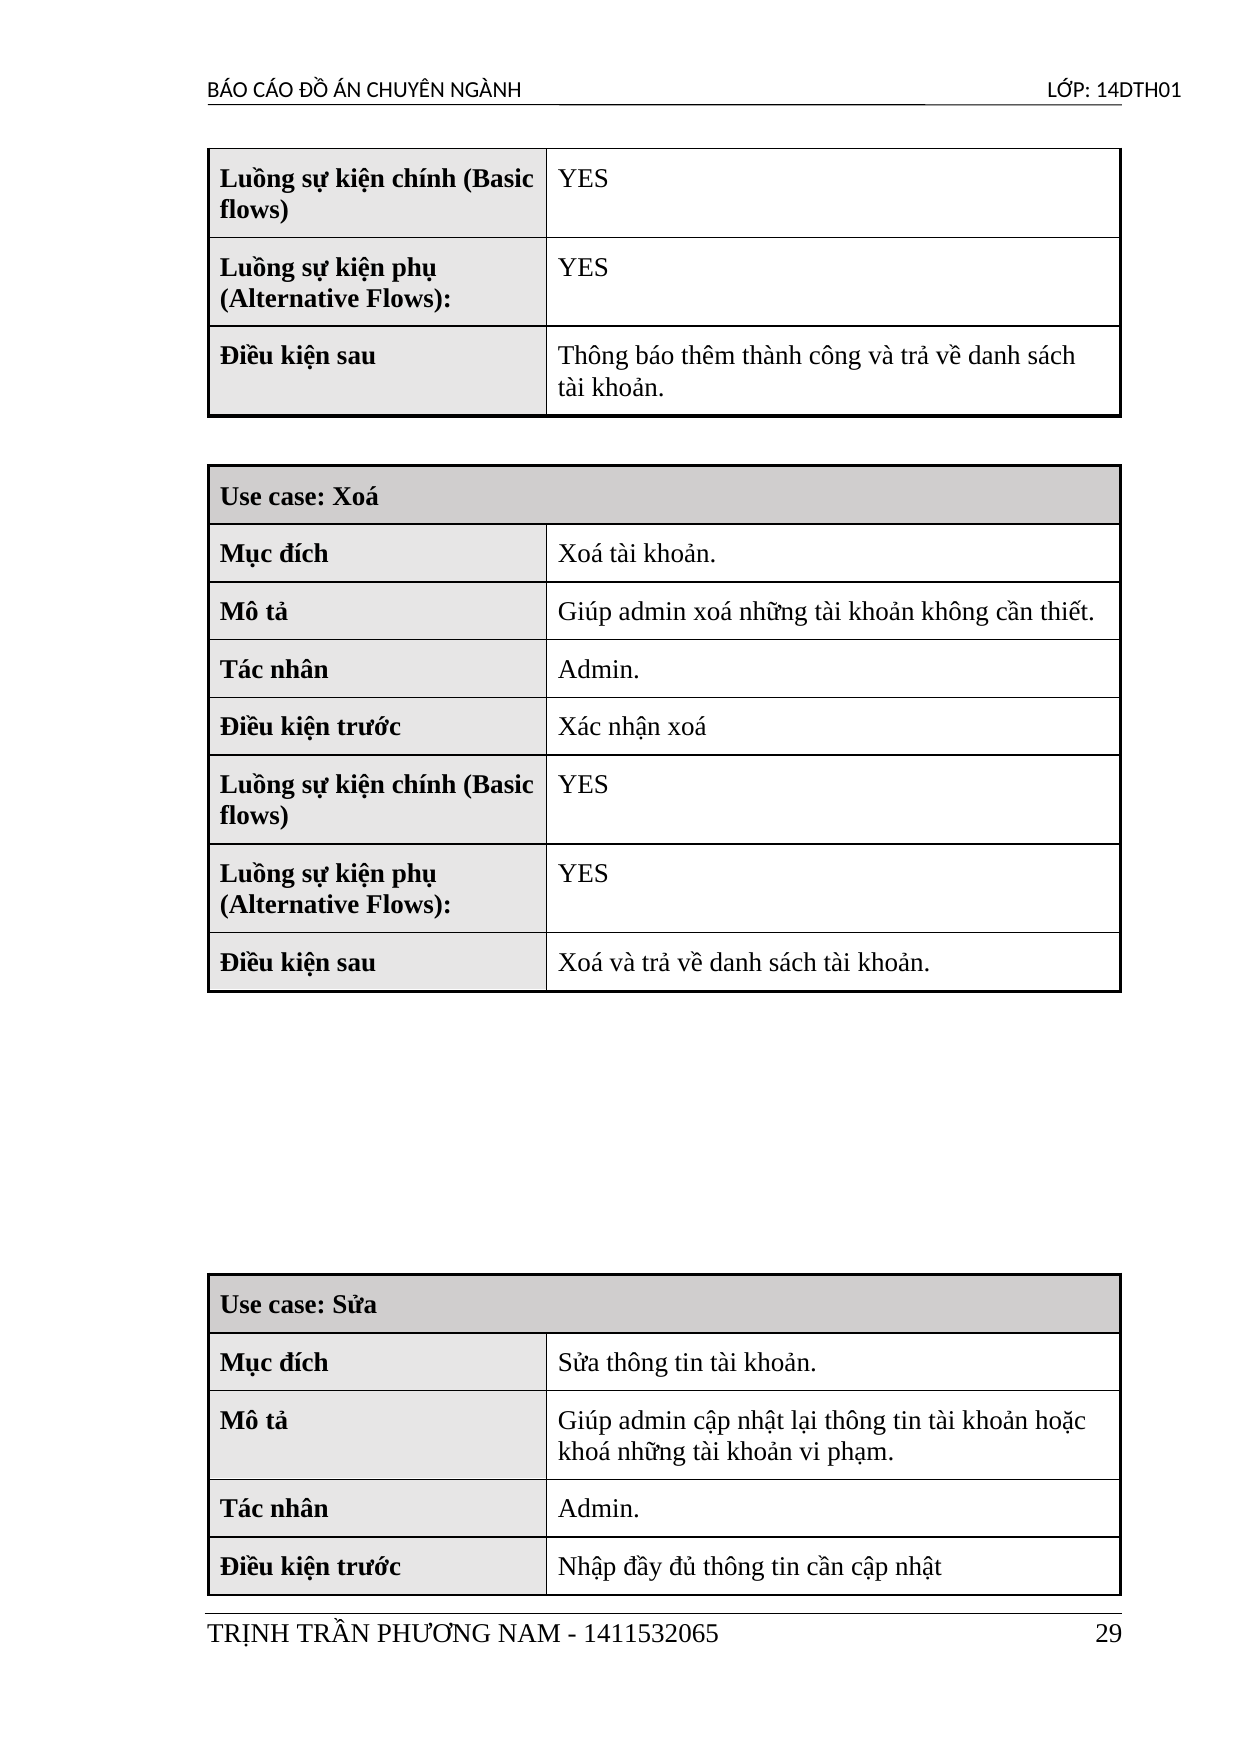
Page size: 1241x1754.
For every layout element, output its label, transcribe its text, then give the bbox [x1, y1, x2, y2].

table_cell YES [547, 756, 1119, 843]
table_cell Nhập đầy đủ thông tin cần cập nhật [547, 1538, 1119, 1594]
table_cell Tác nhân [210, 1480, 546, 1536]
table_cell Luồng sự kiện chính (Basic flows) [210, 756, 546, 843]
table_cell Điều kiện sau [210, 327, 546, 414]
table_cell Mô tả [210, 1391, 546, 1478]
table_cell Mục đích [210, 1334, 546, 1390]
table_cell YES [547, 149, 1119, 237]
table_cell Điều kiện trước [210, 698, 546, 754]
table_cell Xoá và trả về danh sách tài khoản. [547, 933, 1119, 989]
table_cell YES [547, 238, 1119, 325]
table_cell Admin. [547, 1480, 1119, 1536]
table_cell Sửa thông tin tài khoản. [547, 1334, 1119, 1390]
table_cell Thông báo thêm thành công và trả về danh sách tài khoản. [547, 327, 1119, 414]
table_cell Admin. [547, 640, 1119, 696]
table_cell Điều kiện sau [210, 933, 546, 989]
table_cell Mô tả [210, 583, 546, 639]
table_cell Giúp admin cập nhật lại thông tin tài khoản hoặc khoá những tài khoản vi phạm. [547, 1391, 1119, 1478]
table_cell Xoá tài khoản. [547, 525, 1119, 581]
table_cell Luồng sự kiện chính (Basic flows) [210, 149, 546, 237]
table_cell Luồng sự kiện phụ (Alternative Flows): [210, 845, 546, 932]
table_header Use case: Xoá [210, 467, 1119, 523]
table_cell Luồng sự kiện phụ (Alternative Flows): [210, 238, 546, 325]
table_cell Tác nhân [210, 640, 546, 696]
table_cell Điều kiện trước [210, 1538, 546, 1594]
table_header Use case: Sửa [210, 1276, 1119, 1332]
table_cell Xác nhận xoá [547, 698, 1119, 754]
table_cell YES [547, 845, 1119, 932]
table_cell Giúp admin xoá những tài khoản không cần thiết. [547, 583, 1119, 639]
table_cell Mục đích [210, 525, 546, 581]
